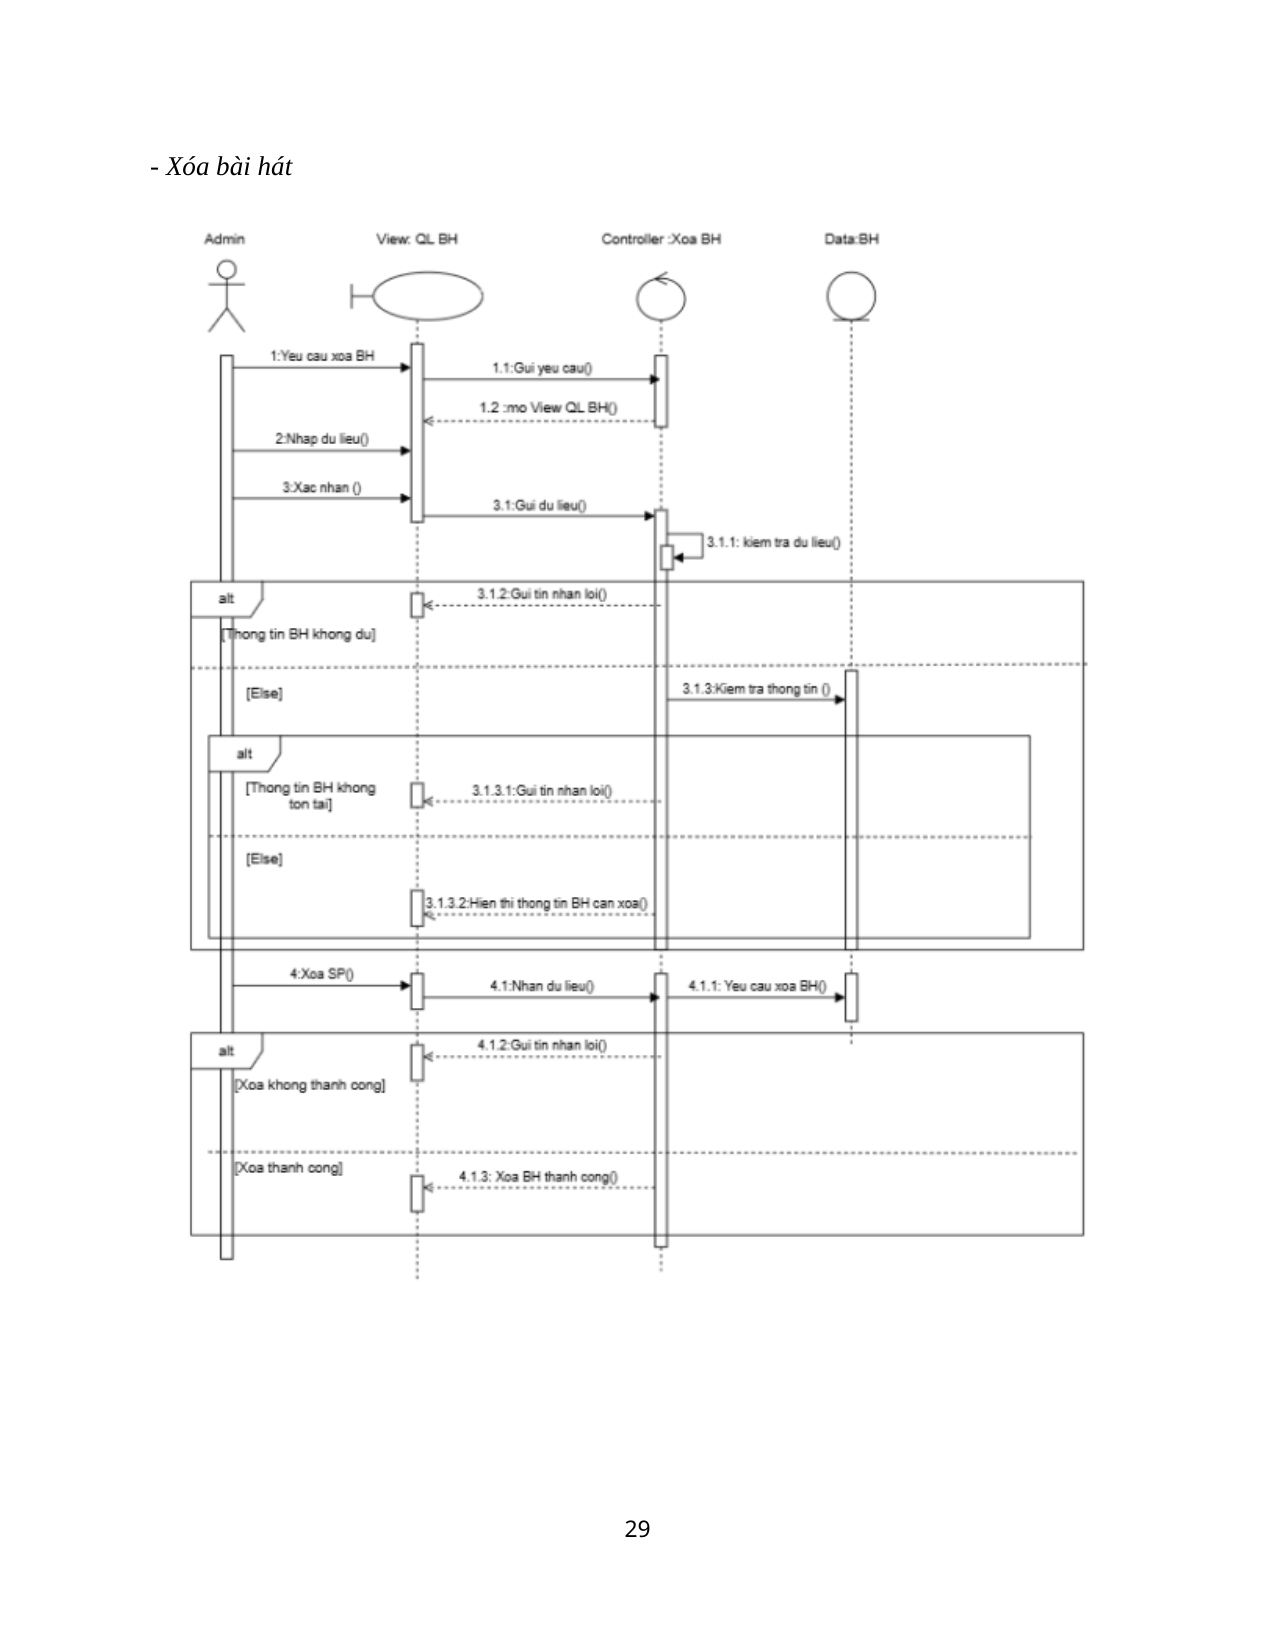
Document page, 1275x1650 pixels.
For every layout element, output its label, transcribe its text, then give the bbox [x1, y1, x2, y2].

text - Xóa bài hát [150, 150, 1125, 181]
picture [167, 200, 1108, 1298]
